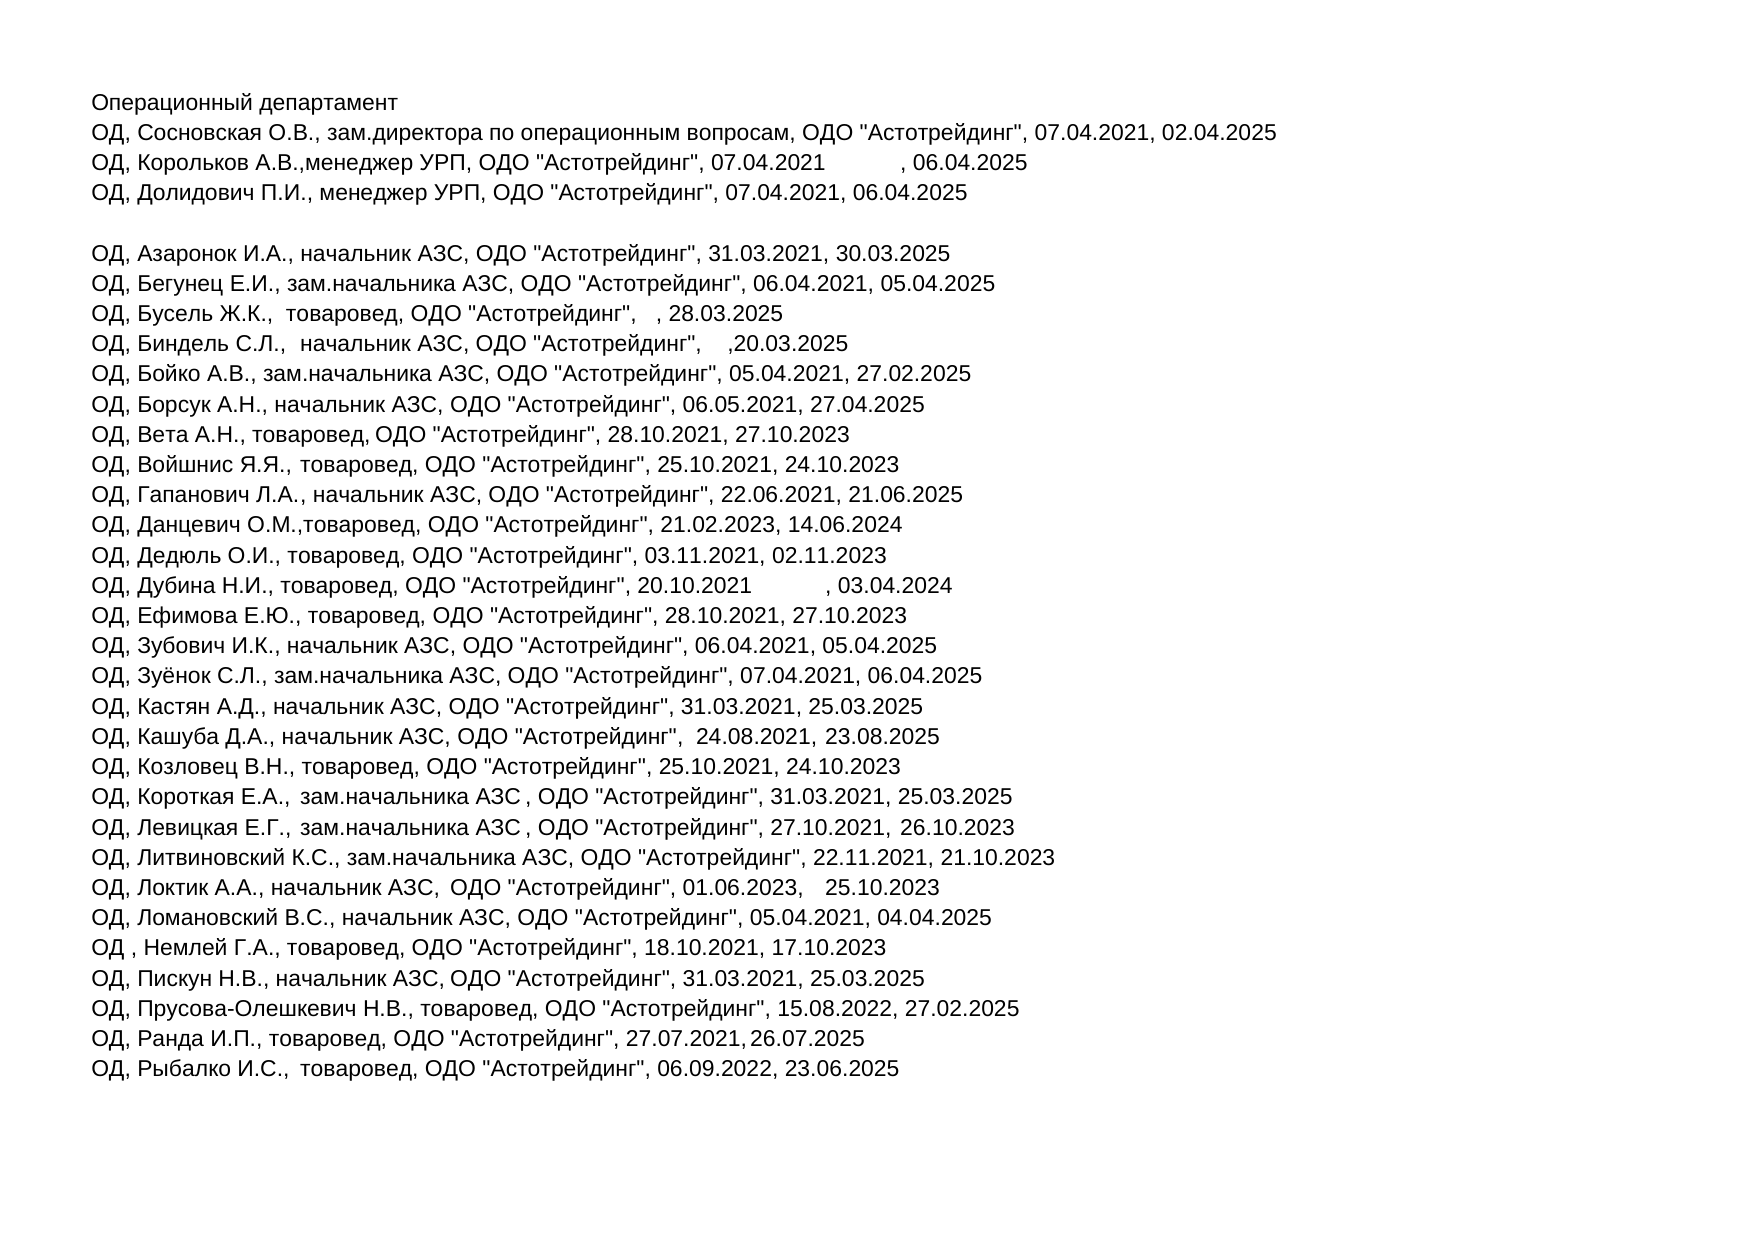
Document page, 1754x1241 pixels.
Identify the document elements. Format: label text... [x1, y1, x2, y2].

text ОД , Немлей Г.А., товаровед, ОДО "Астотрейдинг", 18.10.2021, 17.10.2023 [91, 934, 1682, 961]
text ОД, Сосновская О.В., зам.директора по операционным вопросам, ОДО "Астотрейдинг", 07.04.2021, 02.04.2025 [91, 119, 1682, 145]
text ОД, Бусель Ж.К., товаровед, ОДО "Астотрейдинг", , 28.03.2025 [91, 300, 1682, 326]
text ОД, Прусова-Олешкевич Н.В., товаровед, ОДО "Астотрейдинг", 15.08.2022, 27.02.2025 [91, 995, 1682, 1021]
text ОД, Пискун Н.В., начальник АЗС, ОДО "Астотрейдинг", 31.03.2021, 25.03.2025 [91, 964, 1682, 991]
text ОД, Кашуба Д.А., начальник АЗС, ОДО "Астотрейдинг", 24.08.2021, 23.08.2025 [91, 723, 1682, 749]
text ОД, Кастян А.Д., начальник АЗС, ОДО "Астотрейдинг", 31.03.2021, 25.03.2025 [91, 693, 1682, 719]
text ОД, Дедюль О.И., товаровед, ОДО "Астотрейдинг", 03.11.2021, 02.11.2023 [91, 542, 1682, 568]
text Операционный департамент [91, 88, 1682, 115]
text ОД, Зубович И.К., начальник АЗС, ОДО "Астотрейдинг", 06.04.2021, 05.04.2025 [91, 632, 1682, 659]
text ОД, Борсук А.Н., начальник АЗС, ОДО "Астотрейдинг", 06.05.2021, 27.04.2025 [91, 391, 1682, 417]
text ОД, Левицкая Е.Г., зам.начальника АЗС , ОДО "Астотрейдинг", 27.10.2021, 26.10.2023 [91, 813, 1682, 840]
text ОД, Локтик А.А., начальник АЗС, ОДО "Астотрейдинг", 01.06.2023, 25.10.2023 [91, 874, 1682, 900]
text ОД, Короткая Е.А., зам.начальника АЗС , ОДО "Астотрейдинг", 31.03.2021, 25.03.2025 [91, 783, 1682, 810]
text ОД, Данцевич О.М.,товаровед, ОДО "Астотрейдинг", 21.02.2023, 14.06.2024 [91, 511, 1682, 538]
text ОД, Биндель С.Л., начальник АЗС, ОДО "Астотрейдинг", ,20.03.2025 [91, 330, 1682, 357]
text ОД, Ранда И.П., товаровед, ОДО "Астотрейдинг", 27.07.2021, 26.07.2025 [91, 1025, 1682, 1051]
text ОД, Бойко А.В., зам.начальника АЗС, ОДО "Астотрейдинг", 05.04.2021, 27.02.2025 [91, 360, 1682, 387]
text ОД, Бегунец Е.И., зам.начальника АЗС, ОДО "Астотрейдинг", 06.04.2021, 05.04.2025 [91, 270, 1682, 296]
text ОД, Рыбалко И.С., товаровед, ОДО "Астотрейдинг", 06.09.2022, 23.06.2025 [91, 1055, 1682, 1082]
text ОД, Гапанович Л.А. , начальник АЗС, ОДО "Астотрейдинг", 22.06.2021, 21.06.2025 [91, 481, 1682, 508]
text ОД, Корольков А.В.,менеджер УРП, ОДО "Астотрейдинг", 07.04.2021 , 06.04.2025 [91, 149, 1682, 175]
text ОД, Козловец В.Н., товаровед, ОДО "Астотрейдинг", 25.10.2021, 24.10.2023 [91, 753, 1682, 779]
text ОД, Войшнис Я.Я., товаровед, ОДО "Астотрейдинг", 25.10.2021, 24.10.2023 [91, 451, 1682, 477]
text ОД, Ефимова Е.Ю., товаровед, ОДО "Астотрейдинг", 28.10.2021, 27.10.2023 [91, 602, 1682, 628]
text ОД, Азаронок И.А., начальник АЗС, ОДО "Астотрейдинг", 31.03.2021, 30.03.2025 [91, 239, 1682, 266]
text ОД, Литвиновский К.С., зам.начальника АЗС, ОДО "Астотрейдинг", 22.11.2021, 21.10.2023 [91, 844, 1682, 870]
text ОД, Зуёнок С.Л., зам.начальника АЗС, ОДО "Астотрейдинг", 07.04.2021, 06.04.2025 [91, 662, 1682, 689]
text ОД, Вета А.Н., товаровед, ОДО "Астотрейдинг", 28.10.2021, 27.10.2023 [91, 421, 1682, 447]
text ОД, Ломановский В.С., начальник АЗС, ОДО "Астотрейдинг", 05.04.2021, 04.04.2025 [91, 904, 1682, 931]
text ОД, Долидович П.И., менеджер УРП, ОДО "Астотрейдинг", 07.04.2021, 06.04.2025 [91, 179, 1682, 206]
text ОД, Дубина Н.И., товаровед, ОДО "Астотрейдинг", 20.10.2021 , 03.04.2024 [91, 572, 1682, 598]
